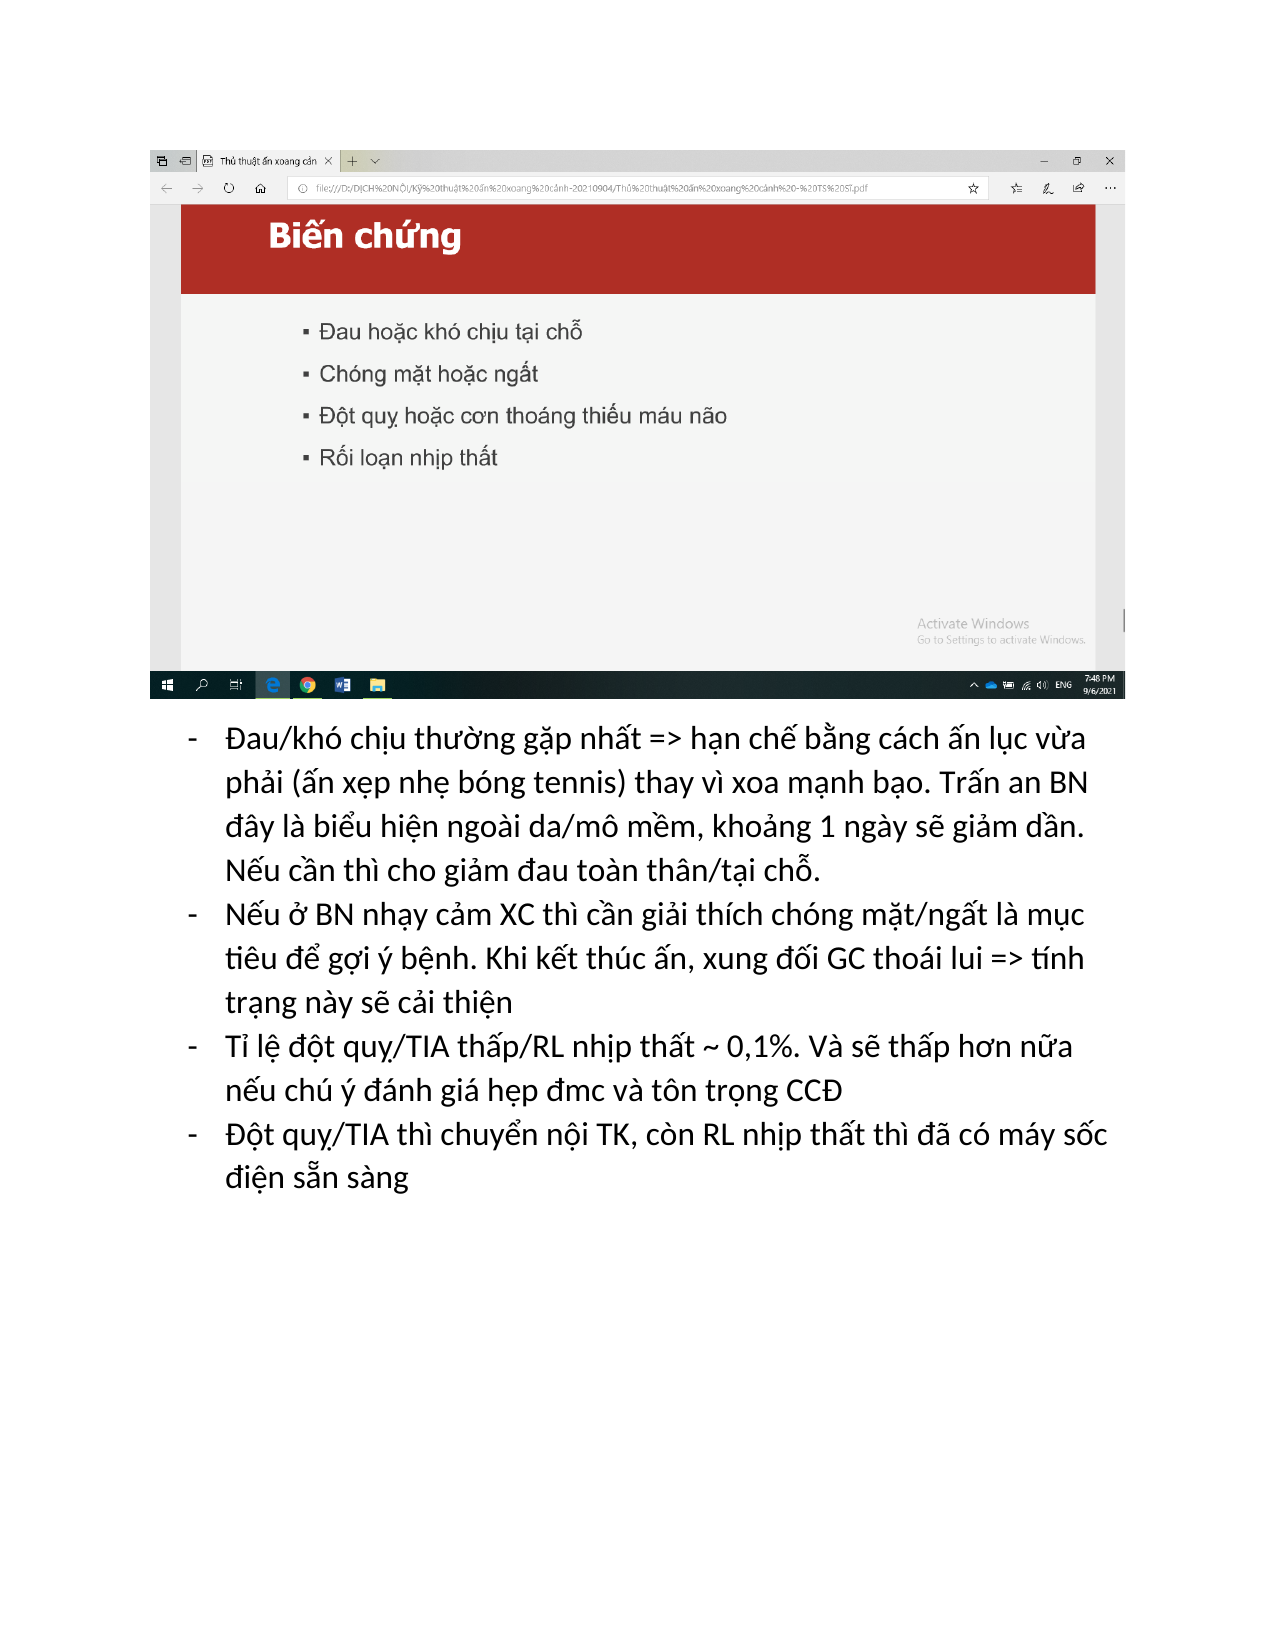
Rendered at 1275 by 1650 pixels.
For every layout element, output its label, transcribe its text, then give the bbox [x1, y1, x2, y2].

list Đột quỵ/TIA thì chuyển nội TK, còn RL nhịp thất thì đã có máy sốc điện sẵn sàng [187, 1113, 1125, 1197]
list Tỉ lệ đột quỵ/TIA thấp/RL nhịp thất ~ 0,1%. Và sẽ thấp hơn nữa nếu chú ý đánh giá hẹp đmc và tôn trọng CCĐ [187, 1025, 1125, 1109]
list Nếu ở BN nhạy cảm XC thì cần giải thích chóng mặt/ngất là mục tiêu để gợi ý bệnh. Khi kết thúc ấn, xung đối GC thoái lui => tính trạng này sẽ cải thiện [187, 893, 1125, 1021]
picture [150, 150, 1125, 699]
list Đau/khó chịu thường gặp nhất => hạn chế bằng cách ấn lục vừa phải (ấn xẹp nhẹ bóng tennis) thay vì xoa mạnh bạo. Trấn an BN đây là biểu hiện ngoài da/mô mềm, khoảng 1 ngày sẽ giảm dần. Nếu cần thì cho giảm đau toàn thân/tại chỗ. [187, 717, 1125, 889]
